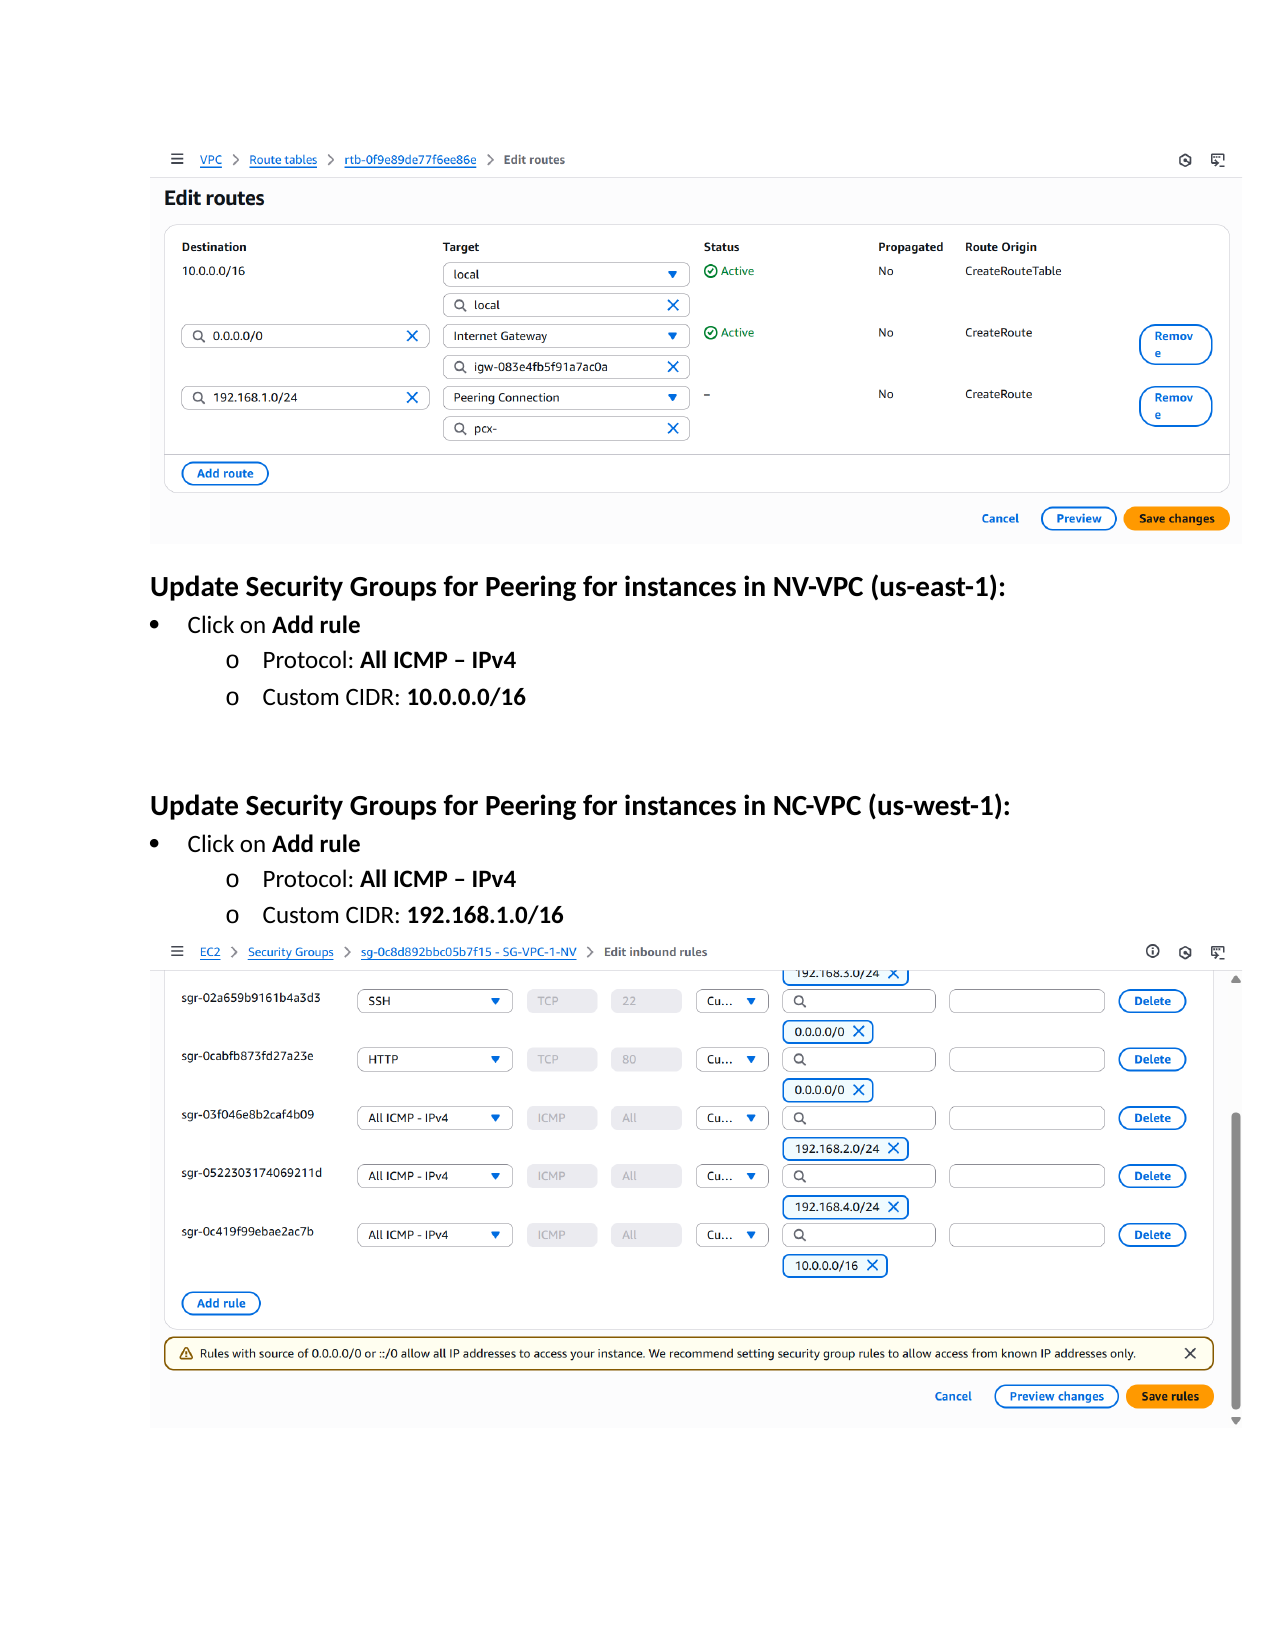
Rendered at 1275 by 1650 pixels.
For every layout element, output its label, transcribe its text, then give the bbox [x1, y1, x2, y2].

list Custom CIDR: 10.0.0.0/16 [225, 681, 1125, 713]
list Custom CIDR: 192.168.1.0/16 [225, 899, 1125, 931]
list Update Security Groups for Peering for instances in NC-VPC (us-west-1): [150, 787, 1125, 823]
list Click on Add rule [150, 828, 1125, 858]
picture [150, 150, 1243, 544]
list Click on Add rule [150, 609, 1125, 640]
list Protocol: All ICMP – IPv4 [225, 644, 1125, 676]
list Update Security Groups for Peering for instances in NV-VPC (us-east-1): [150, 568, 1125, 604]
list Protocol: All ICMP – IPv4 [225, 863, 1125, 895]
picture [150, 935, 1243, 1428]
